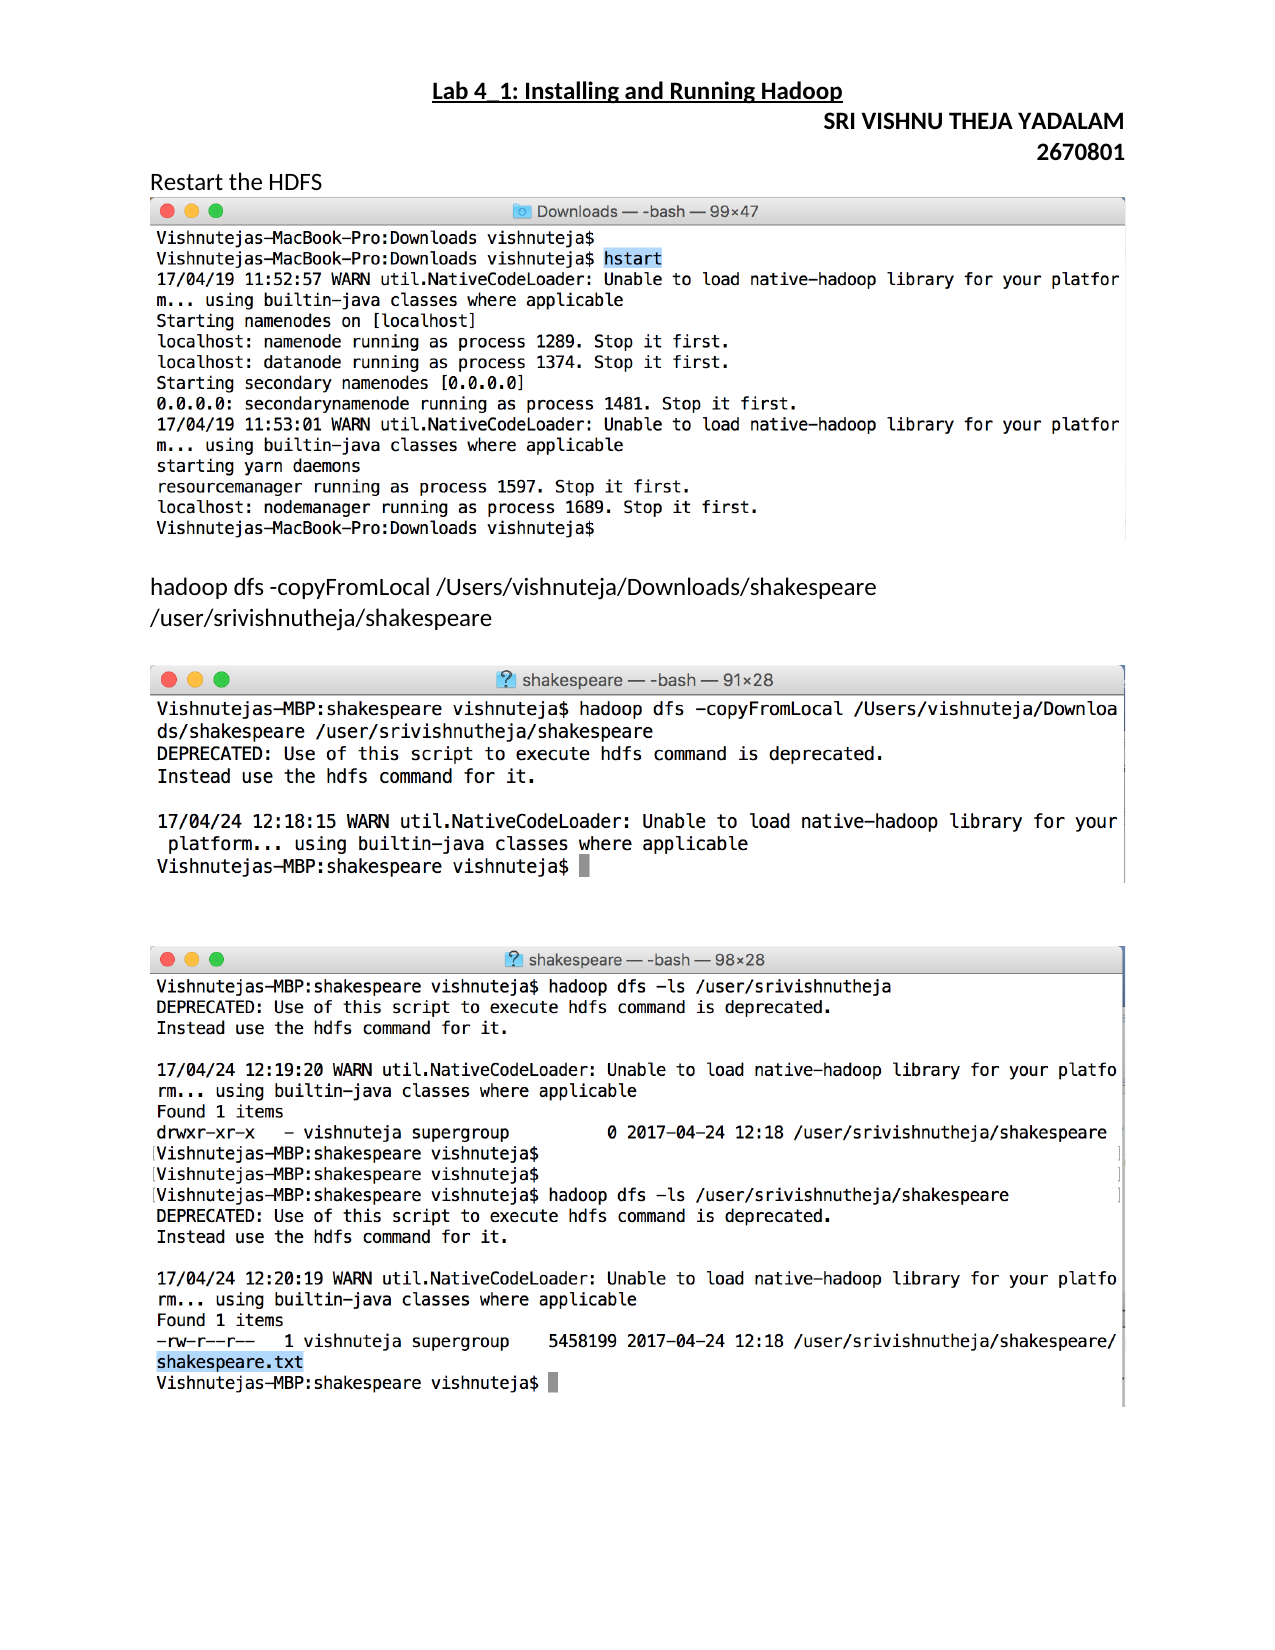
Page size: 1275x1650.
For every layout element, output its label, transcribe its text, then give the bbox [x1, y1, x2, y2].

text Restart the HDFS [150, 167, 1125, 197]
picture [150, 943, 1125, 1407]
text hadoop dfs -copyFromLocal /Users/vishnuteja/Downloads/shakespeare /user/srivishnutheja/shakespeare [150, 571, 1125, 632]
picture [150, 662, 1125, 883]
picture [150, 197, 1125, 541]
